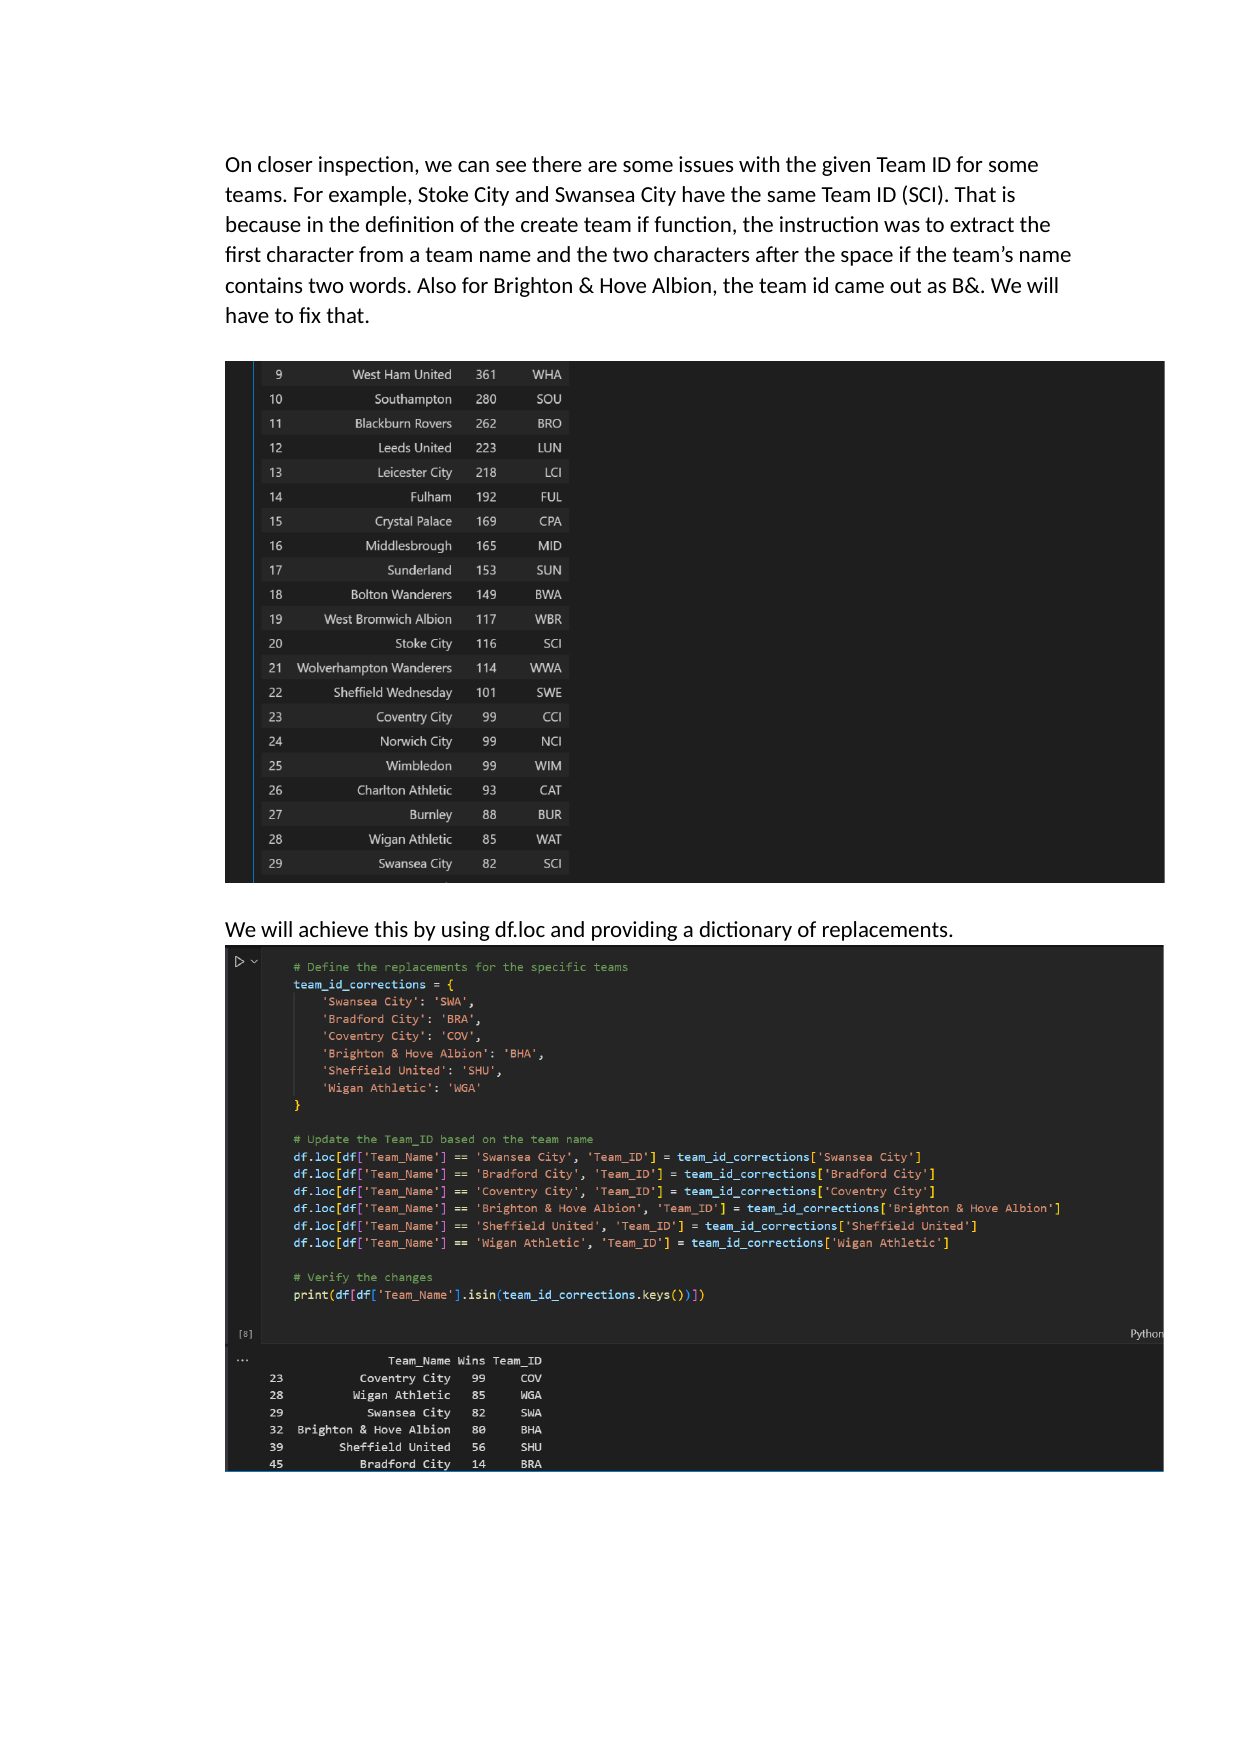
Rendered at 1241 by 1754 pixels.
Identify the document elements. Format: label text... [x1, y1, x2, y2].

list We will achieve this by using df.loc and providing a dictionary of replacements. [225, 915, 1090, 943]
picture [225, 361, 1165, 883]
list On closer inspection, we can see there are some issues with the given Team ID for some teams. For example, Stoke City and Swansea City have the same Team ID (SCI). That is because in the definition of the create team if function, the instruction was to extract the first character from a team name and the two characters after the space if the team’s name contains two words. Also for Brighton & Hove Albion, the team id came out as B&. We will have to fix that. [225, 150, 1090, 329]
picture [225, 945, 1164, 1472]
